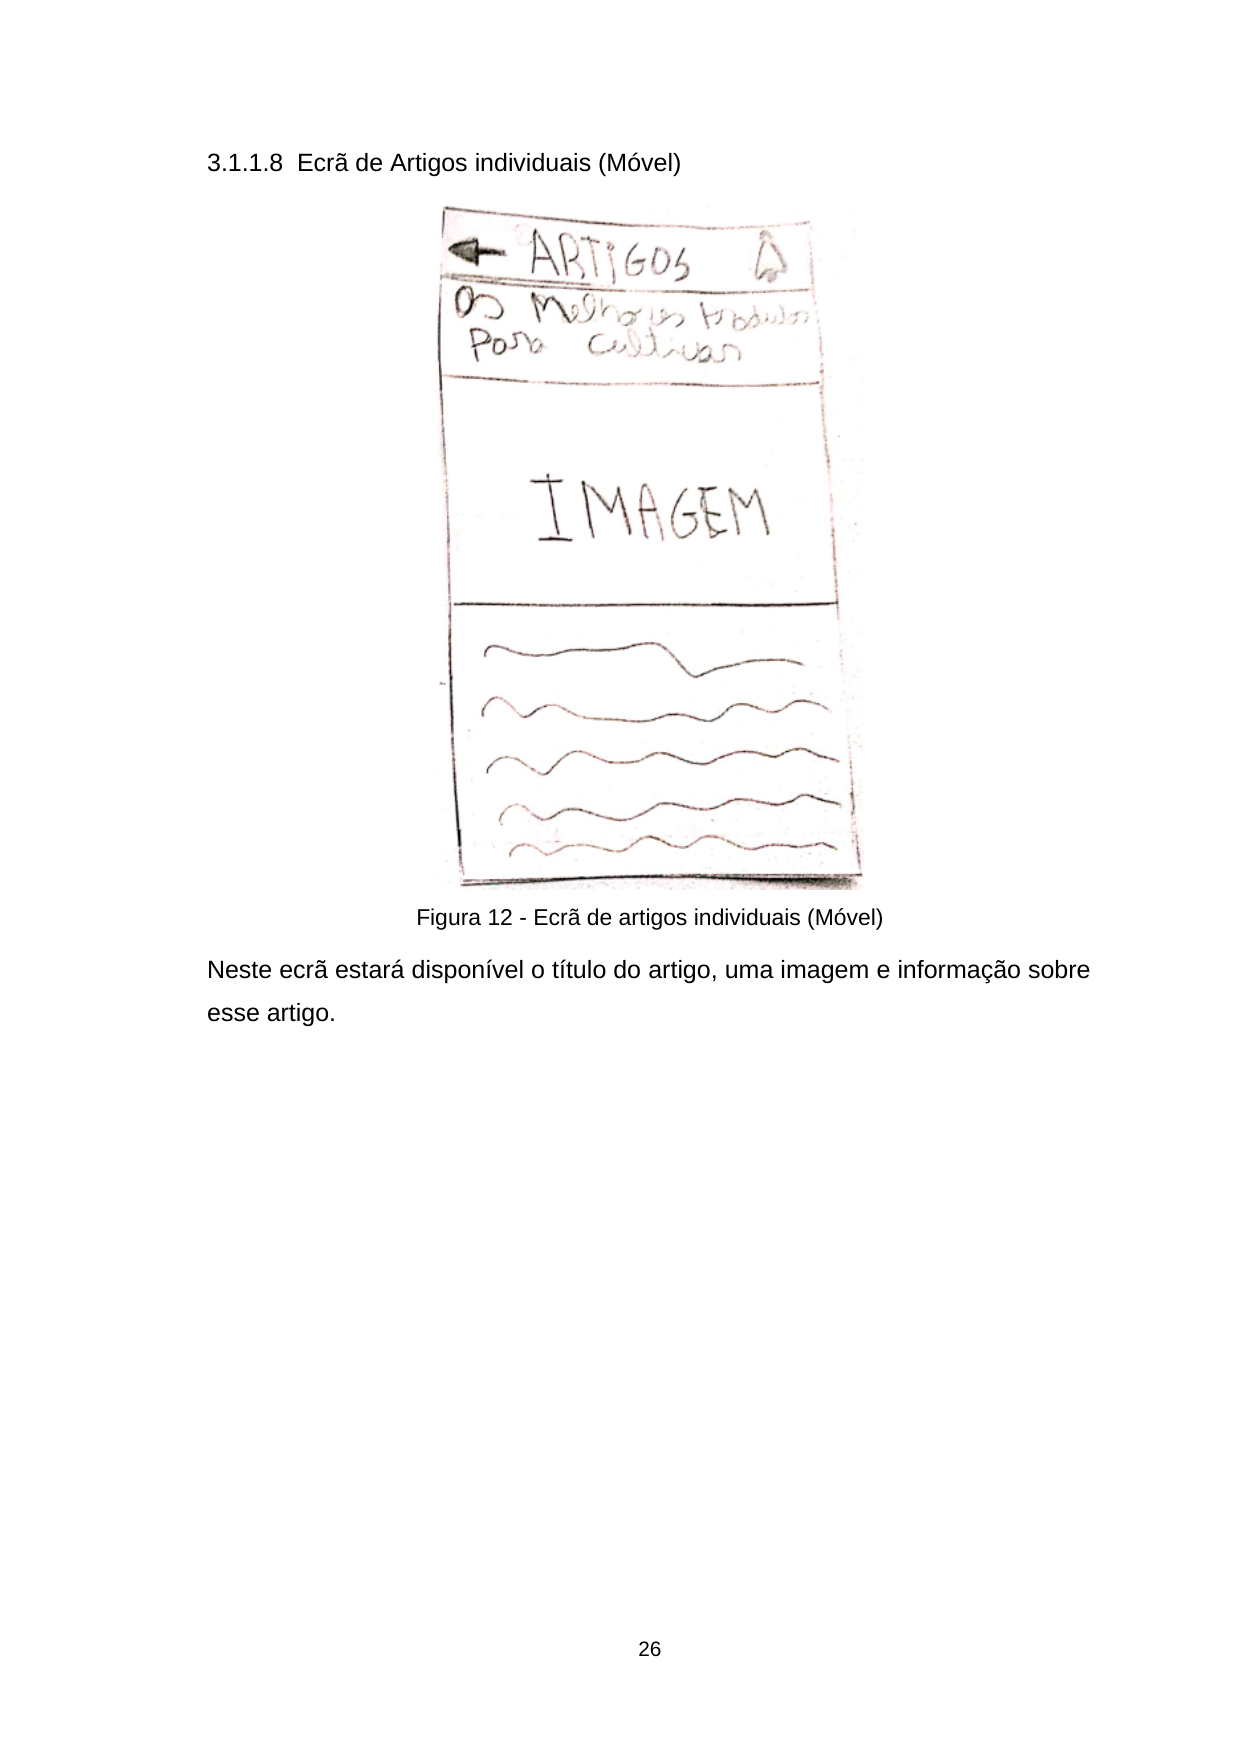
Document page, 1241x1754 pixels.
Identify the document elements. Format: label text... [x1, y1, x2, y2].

text Neste ecrã estará disponível o título do artigo, uma imagem e informação sobre esse artigo. [207, 955, 1092, 1027]
text Figura 12 - Ecrã de artigos individuais (Móvel) [207, 903, 1092, 930]
picture [434, 203, 865, 890]
text Ecrã de Artigos individuais (Móvel) [207, 148, 1092, 176]
